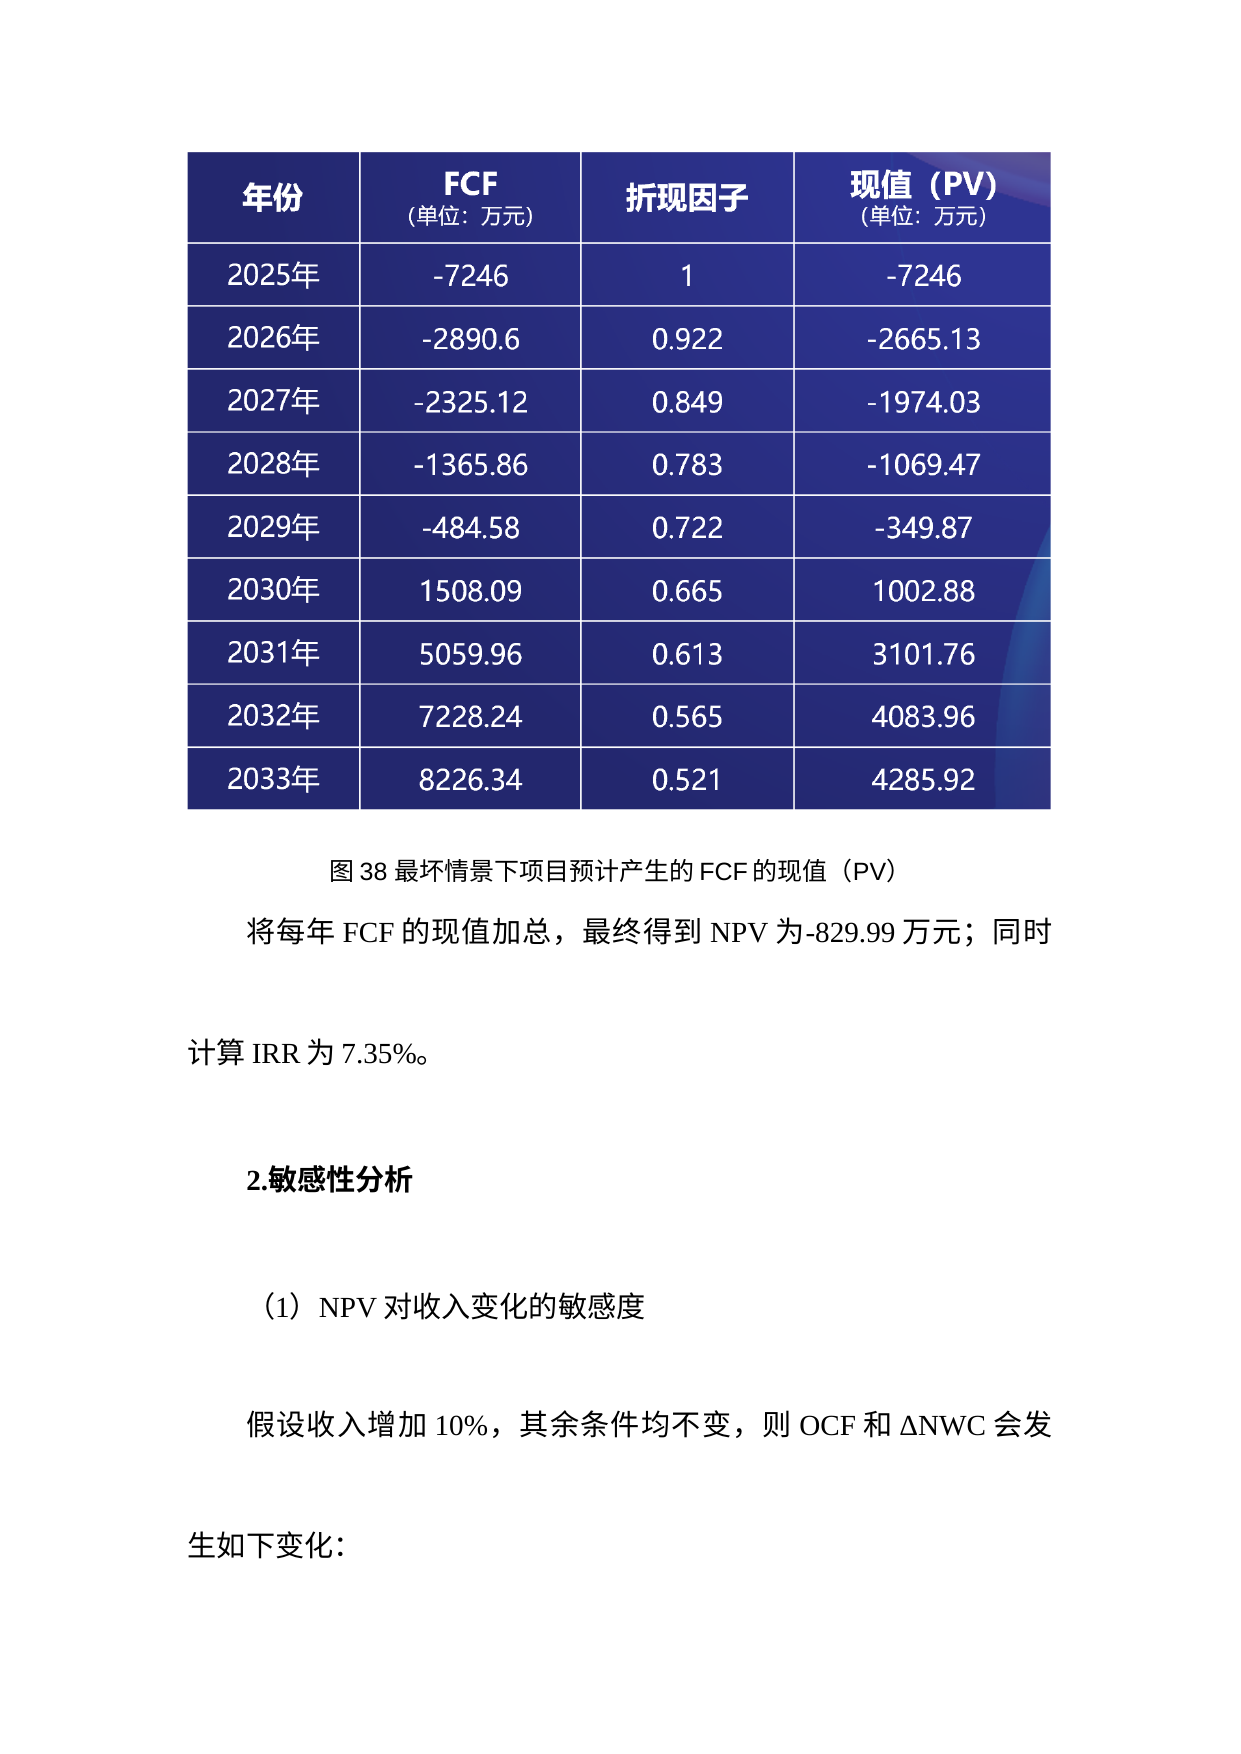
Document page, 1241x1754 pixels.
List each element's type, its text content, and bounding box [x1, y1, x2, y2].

text 将每年FCF的现值加总，最终得到NPV为-829.99万元；同时计算IRR为7.35%。 [187, 889, 1053, 1091]
picture [187, 151, 1051, 810]
text 图38 最坏情景下项目预计产生的FCF的现值（PV） [187, 849, 1053, 889]
text 假设收入增加10%，其余条件均不变，则OCF和ΔNWC会发生如下变化： [187, 1382, 1053, 1584]
subtitle （1）NPV对收入变化的敏感度 [187, 1264, 1053, 1345]
subtitle 2.敏感性分析 [187, 1137, 1053, 1218]
